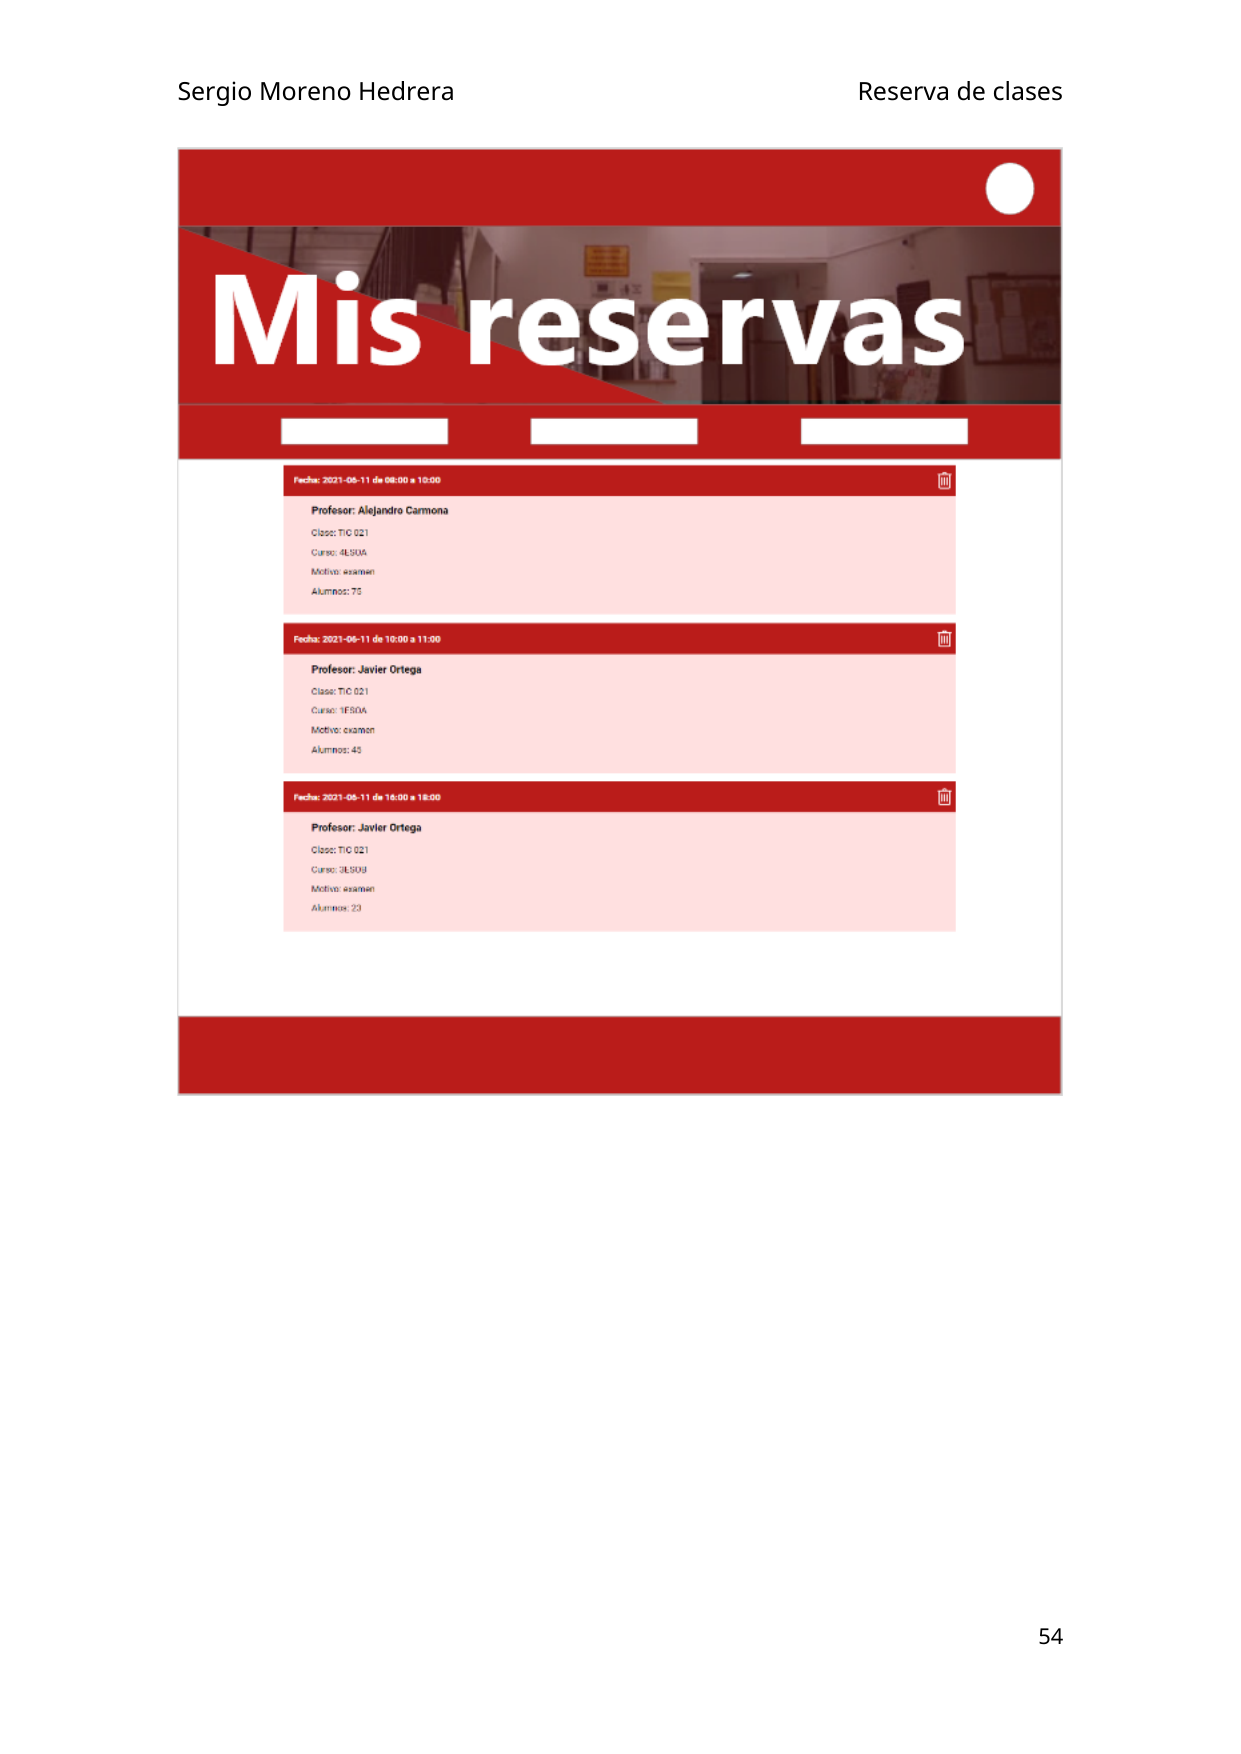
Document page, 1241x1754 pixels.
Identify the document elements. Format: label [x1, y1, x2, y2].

picture [177, 147, 1063, 1096]
